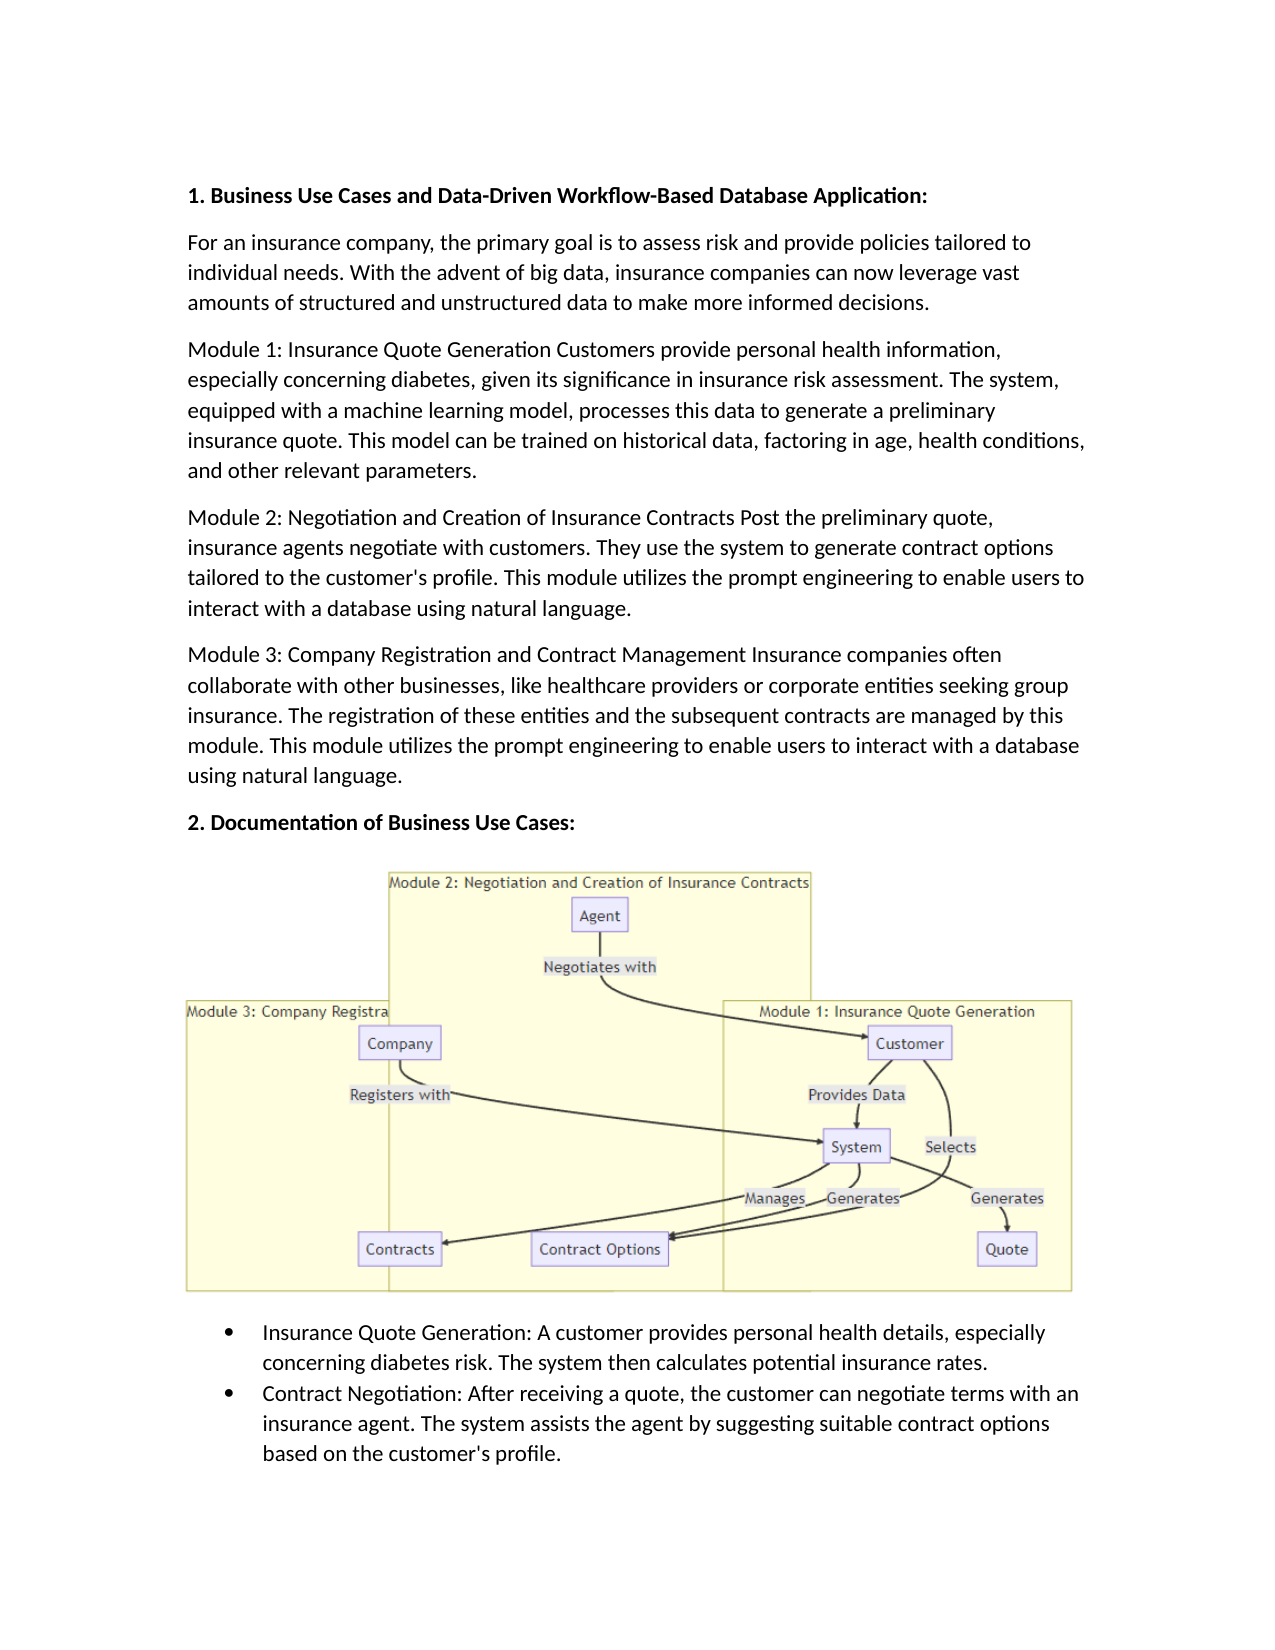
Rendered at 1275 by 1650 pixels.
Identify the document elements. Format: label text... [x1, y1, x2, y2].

list Contract Negotiation: After receiving a quote, the customer can negotiate terms with an insurance agent. The system assists the agent by suggesting suitable contract options based on the customer's profile. [225, 1379, 1087, 1467]
text For an insurance company, the primary goal is to assess risk and provide policies tailored to individual needs. With the advent of big data, insurance companies can now leverage vast amounts of structured and unstructured data to make more informed decisions. [187, 228, 1087, 317]
text Module 1: Insurance Quote Generation Customers provide personal health information, especially concerning diabetes, given its significance in insurance risk assessment. The system, equipped with a machine learning model, processes this data to generate a preliminary insurance quote. This model can be trained on historical data, factoring in age, health conditions, and other relevant parameters. [187, 335, 1087, 484]
text 2. Documentation of Business Use Cases: [187, 808, 1087, 836]
text Module 2: Negotiation and Creation of Insurance Contracts Post the preliminary quote, insurance agents negotiate with customers. They use the system to generate contract options tailored to the customer's profile. This module utilizes the prompt engineering to enable users to interact with a database using natural language. [187, 503, 1087, 622]
text 1. Business Use Cases and Data-Driven Workflow-Based Database Application: [187, 181, 1087, 209]
picture [182, 869, 1083, 1298]
text Module 3: Company Registration and Contract Management Insurance companies often collaborate with other businesses, like healthcare providers or corporate entities seeking group insurance. The registration of these entities and the subsequent contracts are managed by this module. This module utilizes the prompt engineering to enable users to interact with a database using natural language. [187, 641, 1087, 789]
